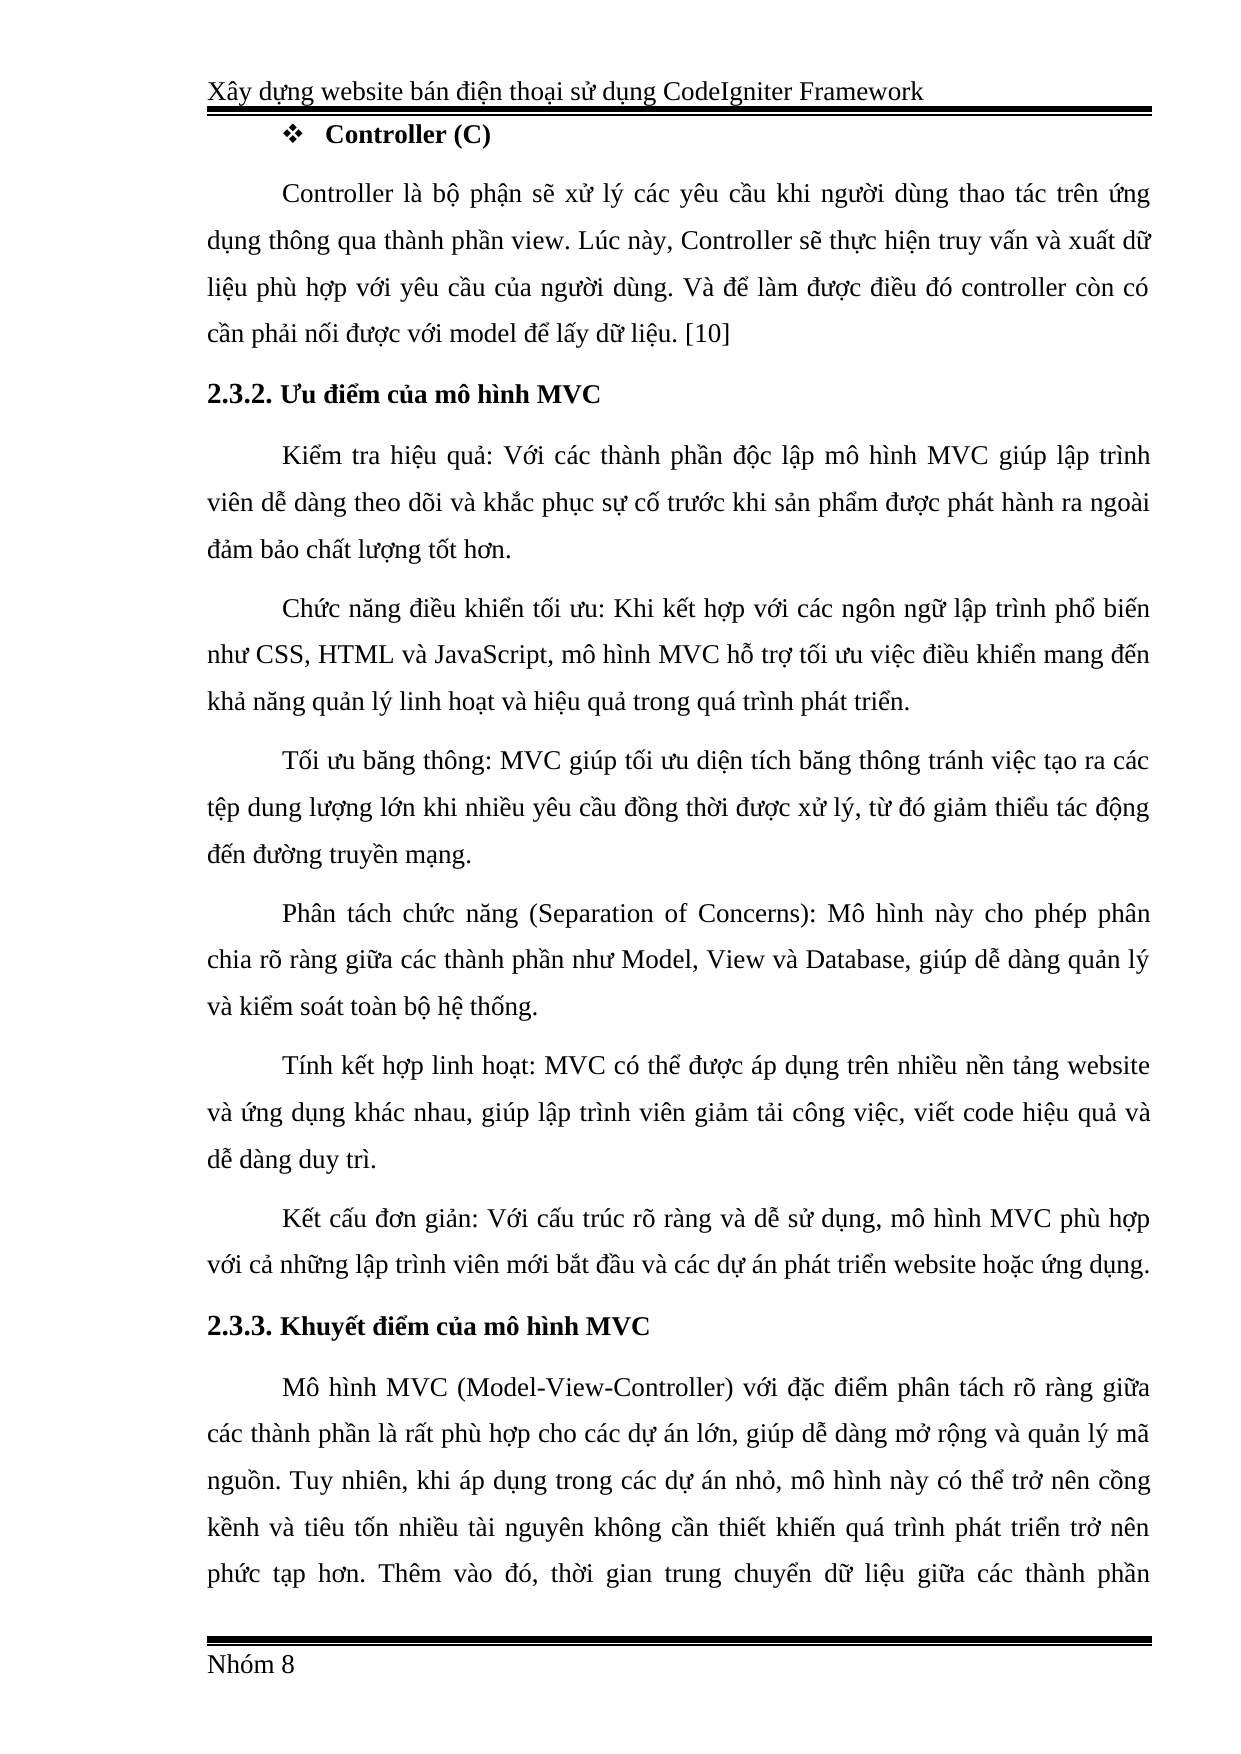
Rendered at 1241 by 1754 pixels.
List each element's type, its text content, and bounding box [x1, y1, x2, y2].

text Chức năng điều khiển tối ưu: Khi kết hợp với các ngôn ngữ lập trình phổ biến như CSS, HTML và JavaScript, mô hình MVC hỗ trợ tối ưu việc điều khiển mang đến khả năng quản lý linh hoạt và hiệu quả trong quá trình phát triển. [207, 592, 1152, 716]
text Tối ưu băng thông: MVC giúp tối ưu diện tích băng thông tránh việc tạo ra các tệp dung lượng lớn khi nhiều yêu cầu đồng thời được xử lý, từ đó giảm thiểu tác động đến đường truyền mạng. [207, 744, 1152, 869]
text Kết cấu đơn giản: Với cấu trúc rõ ràng và dễ sử dụng, mô hình MVC phù hợp với cả những lập trình viên mới bắt đầu và các dự án phát triển website hoặc ứng dụng. [207, 1202, 1152, 1280]
subtitle Ưu điểm của mô hình MVC [207, 377, 1152, 410]
text Tính kết hợp linh hoạt: MVC có thể được áp dụng trên nhiều nền tảng website và ứng dụng khác nhau, giúp lập trình viên giảm tải công việc, viết code hiệu quả và dễ dàng duy trì. [207, 1049, 1152, 1174]
text Controller là bộ phận sẽ xử lý các yêu cầu khi người dùng thao tác trên ứng dụng thông qua thành phần view. Lúc này, Controller sẽ thực hiện truy vấn và xuất dữ liệu phù hợp với yêu cầu của người dùng. Và để làm được điều đó controller còn có cần phải nối được với model để lấy dữ liệu. [207, 177, 1152, 349]
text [207, 1371, 1152, 1588]
subtitle Khuyết điểm của mô hình MVC [207, 1308, 1152, 1341]
text Phân tách chức năng (Separation of Concerns): Mô hình này cho phép phân chia rõ ràng giữa các thành phần như Model, View và Database, giúp dễ dàng quản lý và kiểm soát toàn bộ hệ thống. [207, 897, 1152, 1021]
text Kiểm tra hiệu quả: Với các thành phần độc lập mô hình MVC giúp lập trình viên dễ dàng theo dõi và khắc phục sự cố trước khi sản phẩm được phát hành ra ngoài đảm bảo chất lượng tốt hơn. [207, 439, 1152, 564]
list Controller (C) [281, 118, 1152, 149]
